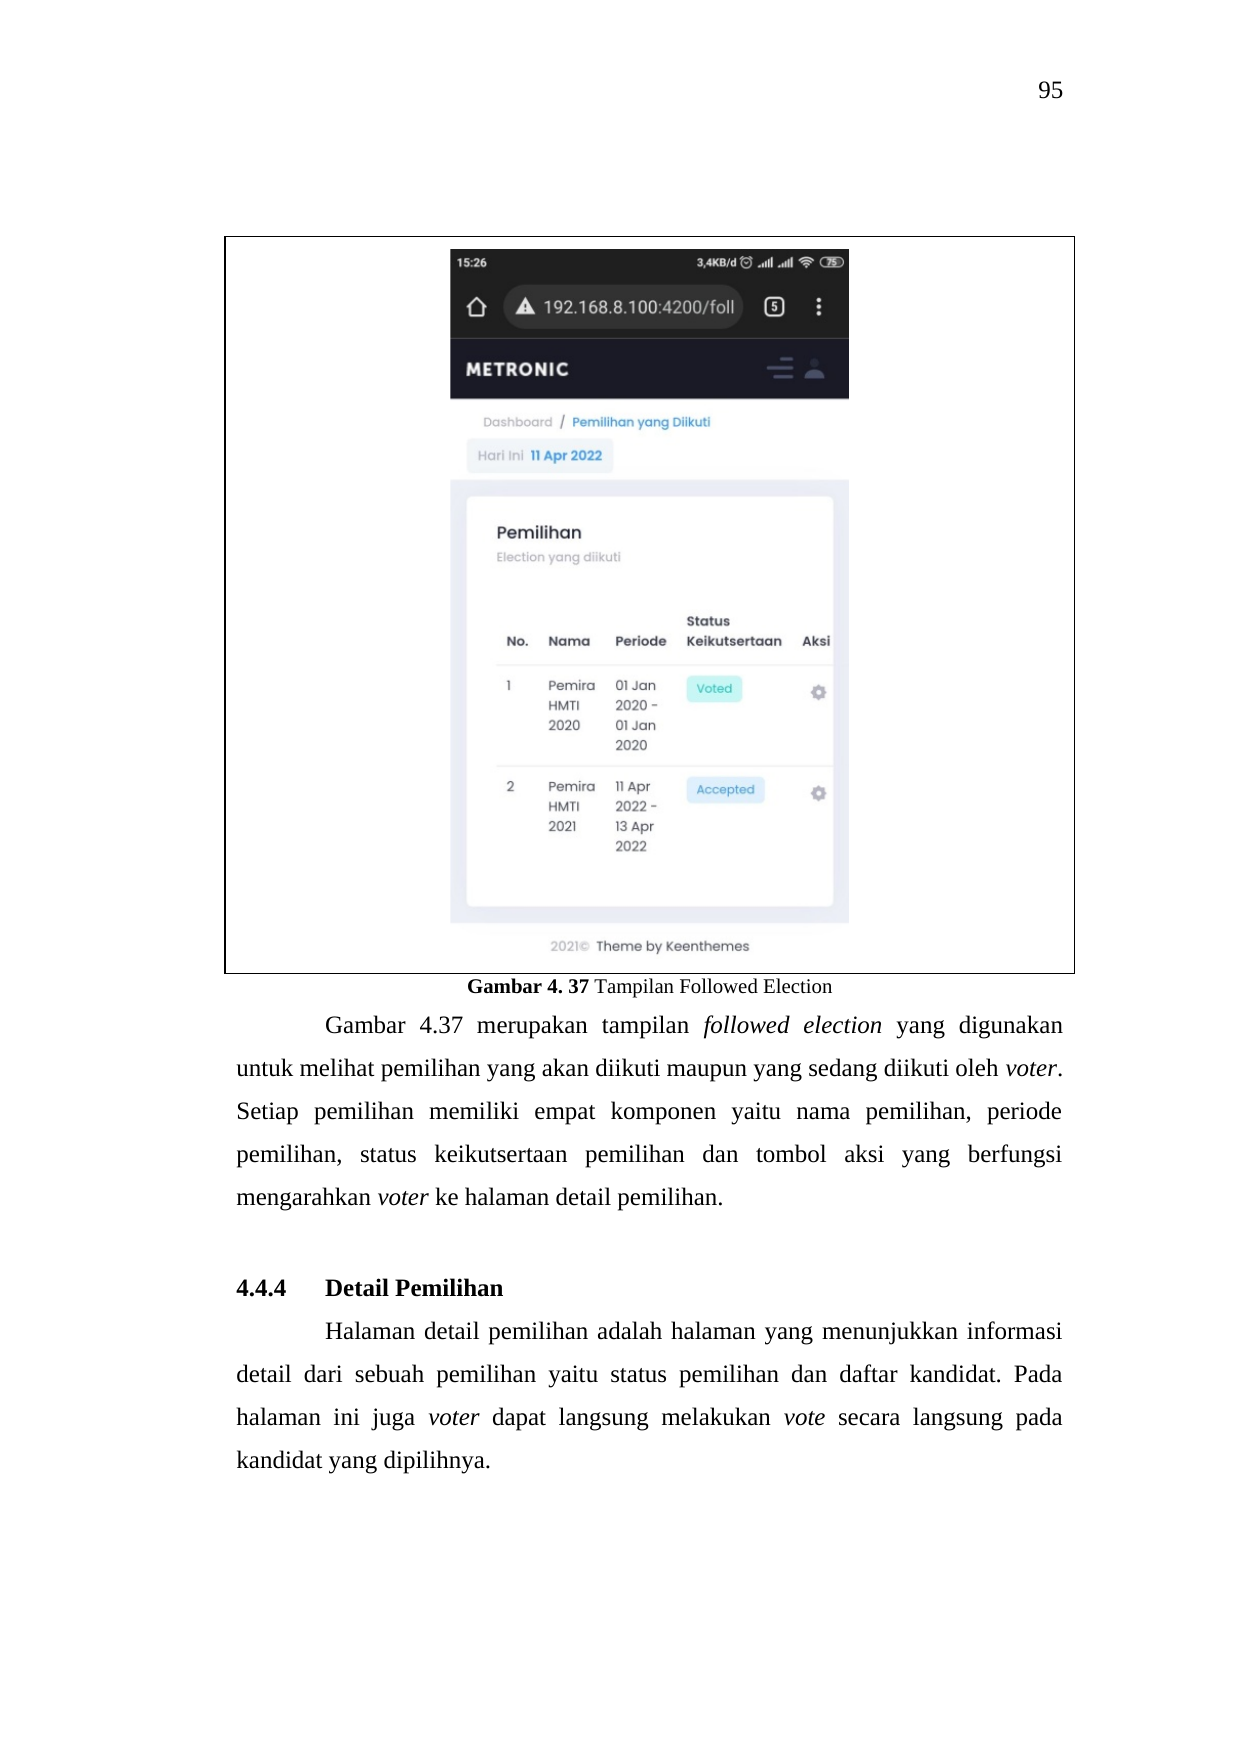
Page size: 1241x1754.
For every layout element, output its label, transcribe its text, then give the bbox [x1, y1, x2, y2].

text Gambar 4.37 merupakan tampilan followed election yang digunakan untuk melihat pemilihan yang akan diikuti maupun yang sedang diikuti oleh voter. Setiap pemilihan memiliki empat komponen yaitu nama pemilihan, periode pemilihan, status keikutsertaan pemilihan dan tombol aksi yang berfungsi mengarahkan voter ke halaman detail pemilihan. [236, 1010, 1063, 1211]
text Halaman detail pemilihan adalah halaman yang menunjukkan informasi detail dari sebuah pemilihan yaitu status pemilihan dan daftar kandidat. Pada halaman ini juga voter dapat langsung melakukan vote secara langsung pada kandidat yang dipilihnya. [236, 1316, 1063, 1474]
subtitle Detail Pemilihan [236, 1273, 1063, 1301]
picture [450, 249, 849, 959]
text Gambar 4. 37 Tampilan Followed Election [236, 974, 1063, 998]
table_header [226, 237, 1074, 973]
